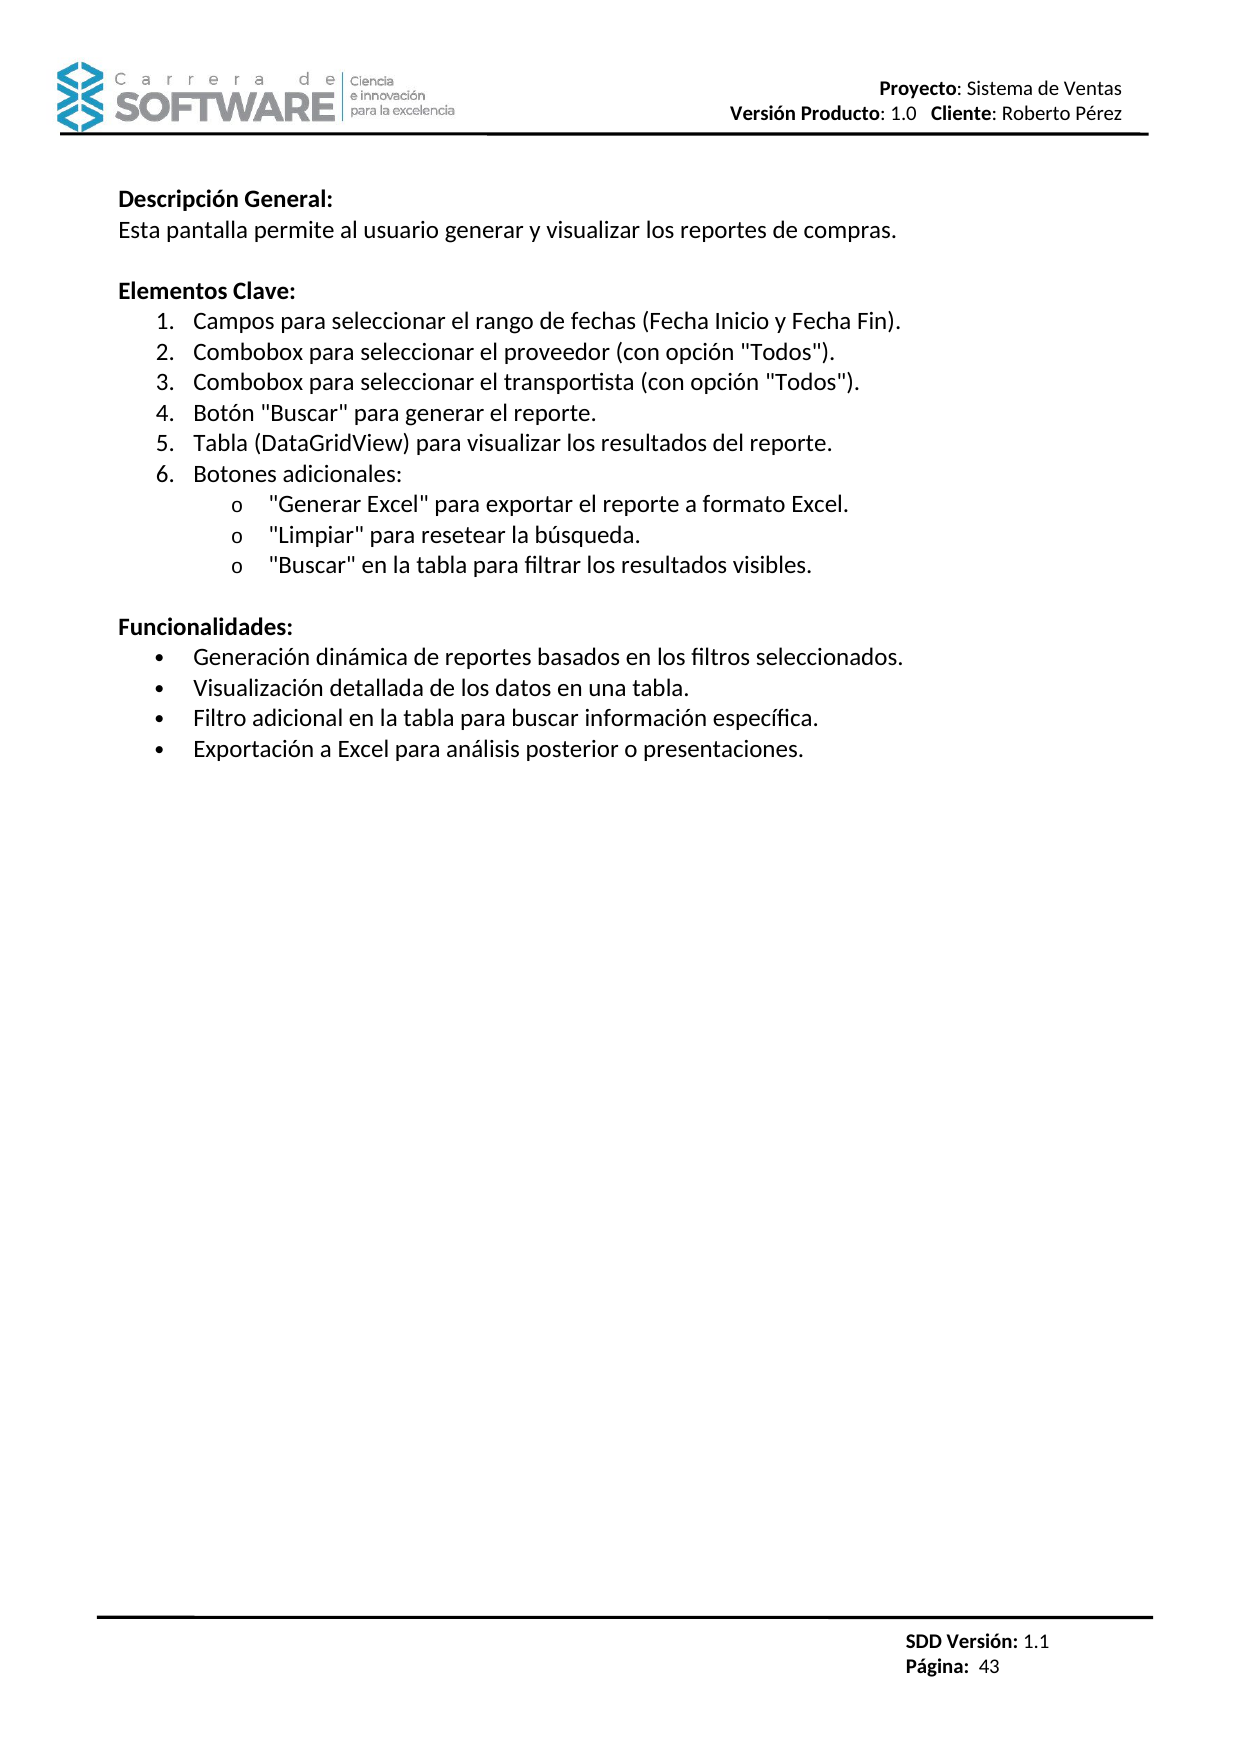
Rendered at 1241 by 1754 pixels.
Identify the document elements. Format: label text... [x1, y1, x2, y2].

text Esta pantalla permite al usuario generar y visualizar los reportes de compras. [118, 214, 1122, 244]
list Campos para seleccionar el rango de fechas (Fecha Inicio y Fecha Fin). [156, 305, 1122, 336]
list Filtro adicional en la tabla para buscar información específica. [156, 702, 1122, 733]
list Tabla (DataGridView) para visualizar los resultados del reporte. [156, 427, 1122, 458]
picture [46, 46, 461, 154]
list "Buscar" en la tabla para filtrar los resultados visibles. [231, 549, 1122, 580]
list Combobox para seleccionar el proveedor (con opción "Todos"). [156, 336, 1122, 366]
list "Limpiar" para resetear la búsqueda. [231, 519, 1122, 549]
list Combobox para seleccionar el transportista (con opción "Todos"). [156, 366, 1122, 397]
text Elementos Clave: [118, 275, 1122, 305]
list Botones adicionales: [156, 458, 1122, 488]
text Funcionalidades: [118, 611, 1122, 641]
list "Generar Excel" para exportar el reporte a formato Excel. [231, 488, 1122, 519]
list Generación dinámica de reportes basados en los filtros seleccionados. [156, 641, 1122, 672]
list Visualización detallada de los datos en una tabla. [156, 672, 1122, 702]
list Botón "Buscar" para generar el reporte. [156, 397, 1122, 427]
text Descripción General: [118, 183, 1122, 214]
list Exportación a Excel para análisis posterior o presentaciones. [156, 733, 1122, 763]
